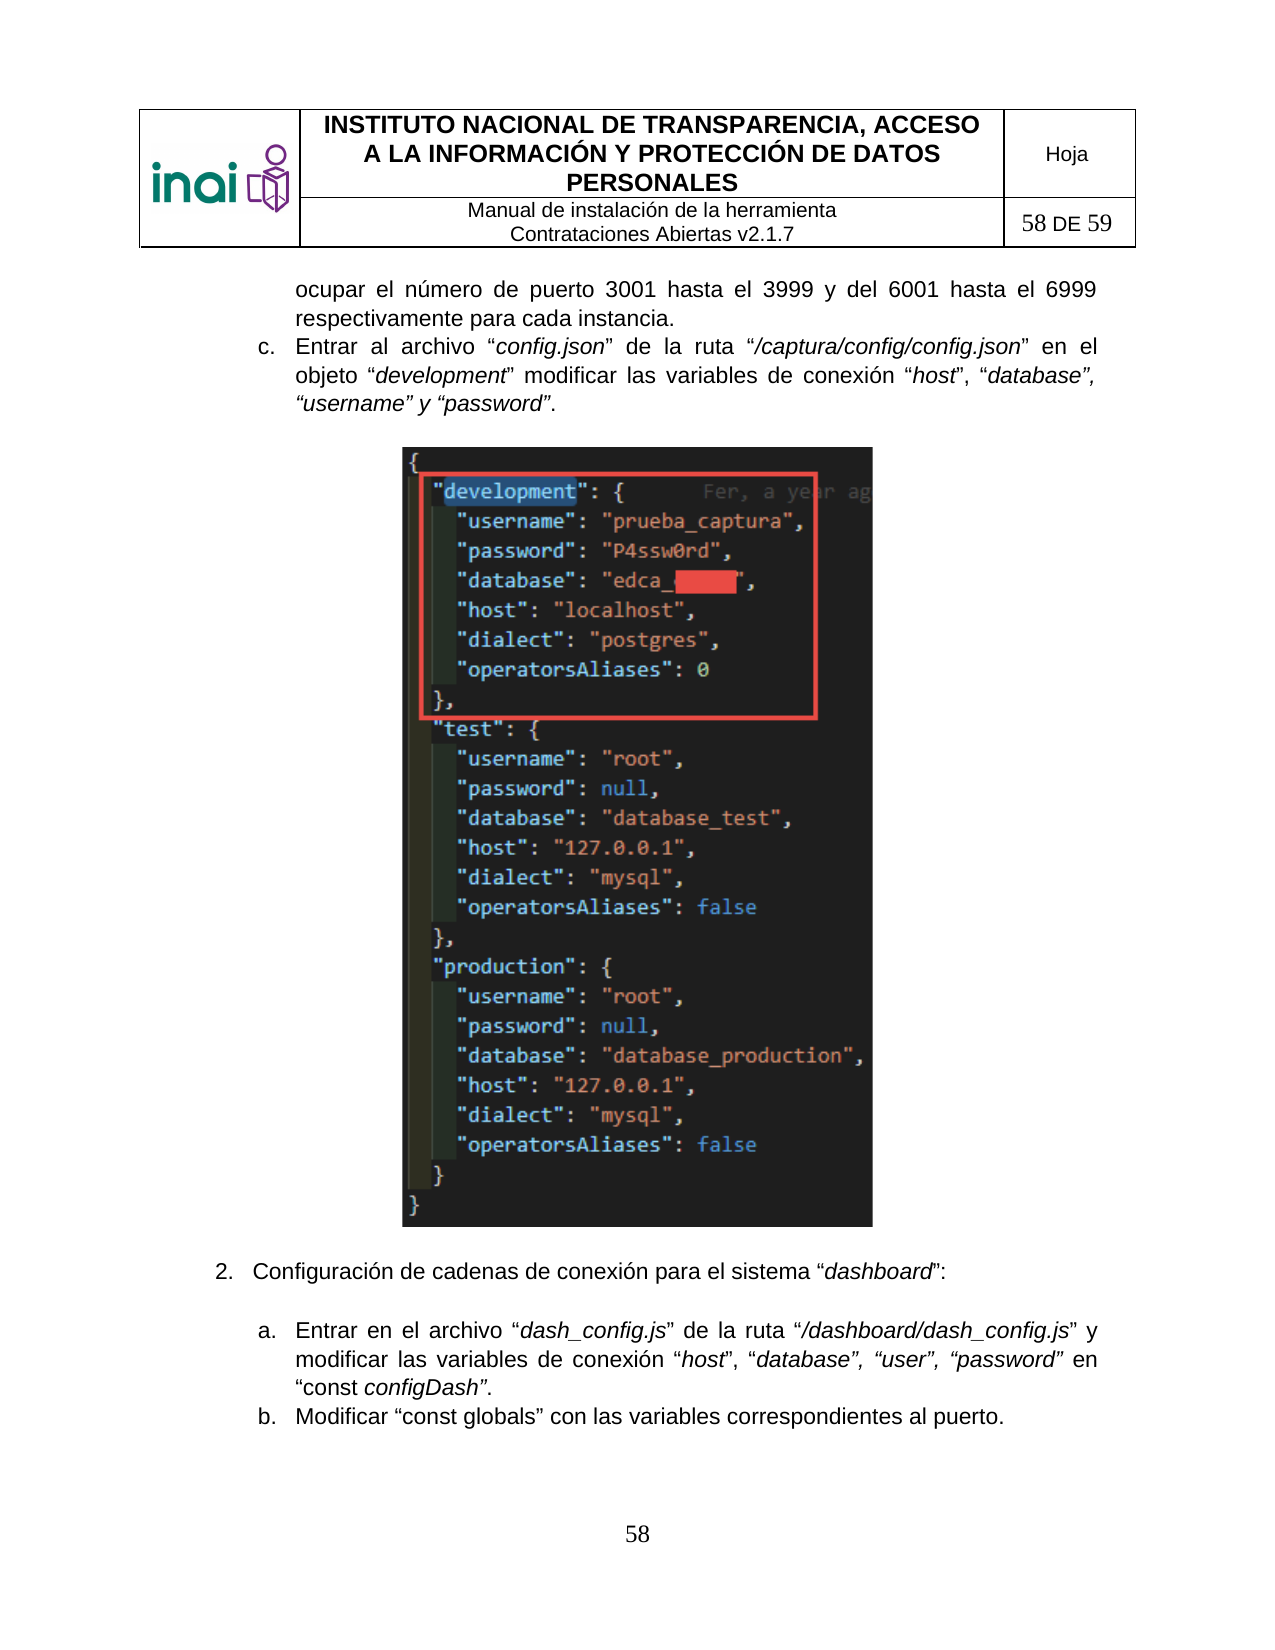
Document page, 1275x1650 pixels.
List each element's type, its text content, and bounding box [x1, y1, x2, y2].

list Modificar “const globals” con las variables correspondientes al puerto. [258, 1403, 1098, 1429]
list Entrar al archivo “config.json” de la ruta “/captura/config/config.json” en el objeto “development” modificar las variables de conexión “host”, “database”, “username” y “password”. [258, 333, 1098, 416]
list Entrar en el archivo “dash_config.js” de la ruta “/dashboard/dash_config.js” y modificar las variables de conexión “host”, “database”, “user”, “password” en “const configDash”. [258, 1317, 1098, 1401]
list Configuración de cadenas de conexión para el sistema “dashboard”: [215, 1258, 1098, 1315]
picture [402, 447, 873, 1227]
picture [150, 143, 294, 214]
